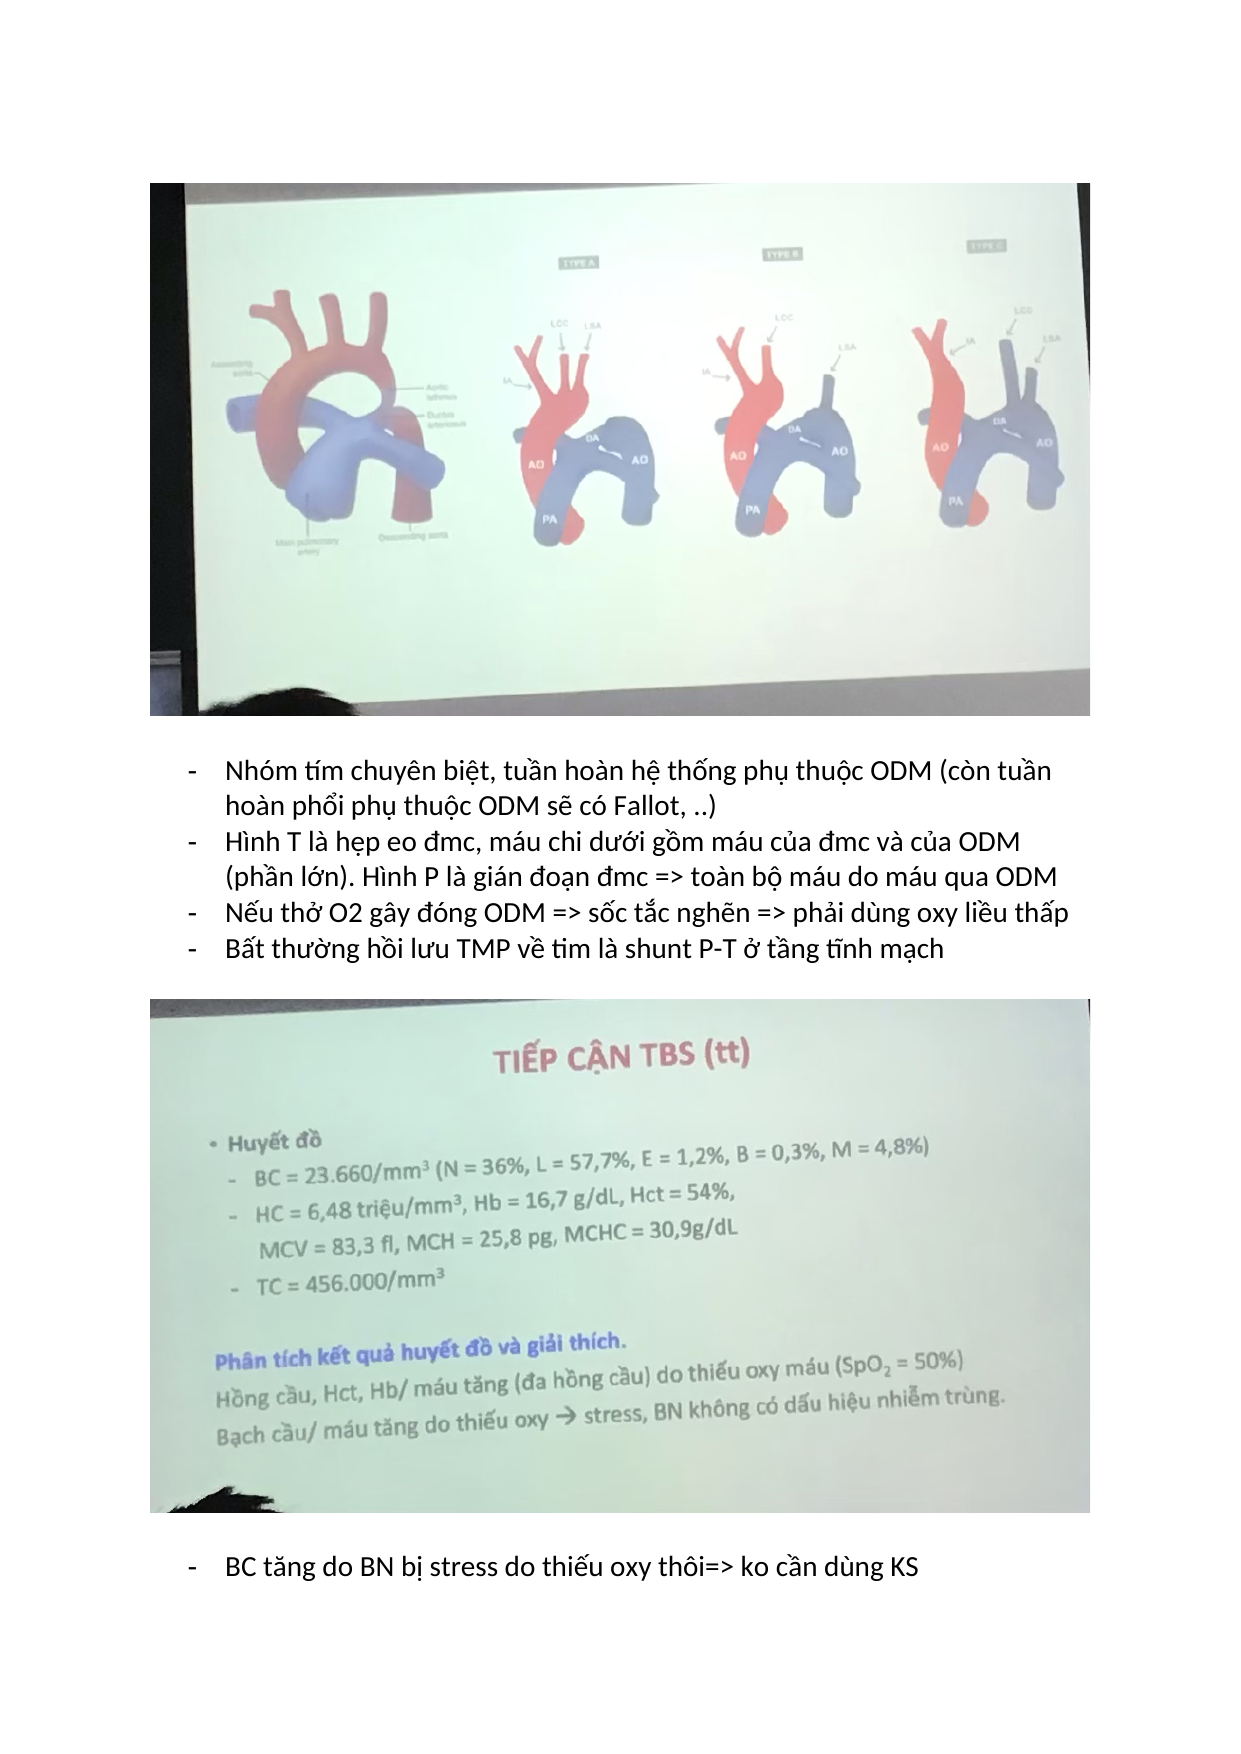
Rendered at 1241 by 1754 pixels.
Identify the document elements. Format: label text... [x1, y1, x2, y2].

picture [150, 183, 1091, 716]
picture [150, 999, 1091, 1513]
list Bất thường hồi lưu TMP về tim là shunt P-T ở tầng tĩnh mạch [187, 930, 1090, 965]
list Nếu thở O2 gây đóng ODM => sốc tắc nghẽn => phải dùng oxy liều thấp [187, 894, 1090, 930]
list Nhóm tím chuyên biệt, tuần hoàn hệ thống phụ thuộc ODM (còn tuần hoàn phổi phụ thuộc ODM sẽ có Fallot, ..) [187, 752, 1090, 823]
list BC tăng do BN bị stress do thiếu oxy thôi=> ko cần dùng KS [187, 1548, 1090, 1584]
list Hình T là hẹp eo đmc, máu chi dưới gồm máu của đmc và của ODM (phần lớn). Hình P là gián đoạn đmc => toàn bộ máu do máu qua ODM [187, 823, 1090, 894]
